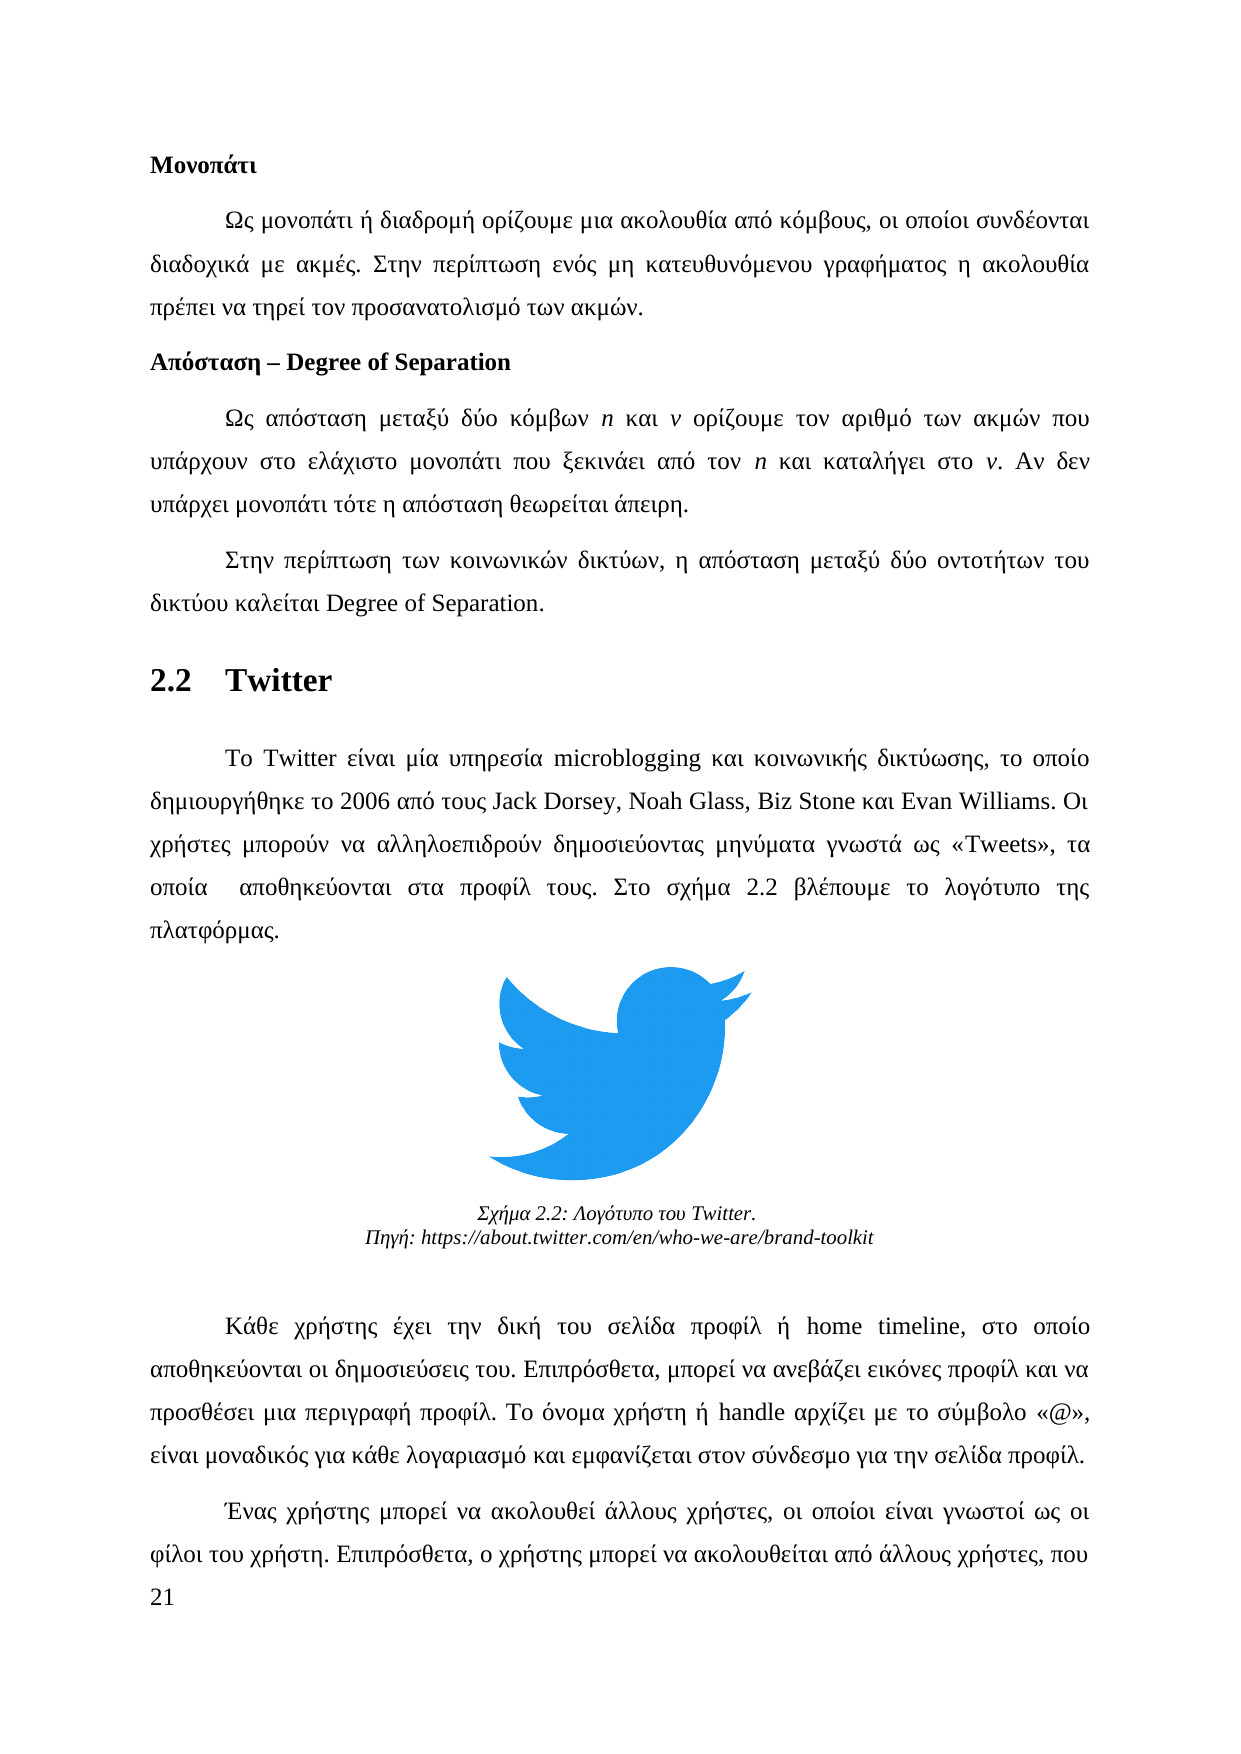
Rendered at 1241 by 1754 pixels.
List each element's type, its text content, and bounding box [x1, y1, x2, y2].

text Κάθε χρήστης έχει την δική του σελίδα προφίλ ή home timeline, στο οποίο αποθηκεύονται οι δημοσιεύσεις του. Επιπρόσθετα, μπορεί να ανεβάζει εικόνες προφίλ και να προσθέσει μια περιγραφή προφίλ. Το όνομα χρήστη ή handle αρχίζει με το σύμβολο «@», είναι μοναδικός για κάθε λογαριασμό και εμφανίζεται στον σύνδεσμο για την σελίδα προφίλ. [150, 971, 1090, 1469]
picture [487, 965, 753, 1183]
subtitle Twitter [150, 660, 1090, 699]
text Ως μονοπάτι ή διαδρομή ορίζουμε μια ακολουθία από κόμβους, οι οποίοι συνδέονται διαδοχικά με ακμές. Στην περίπτωση ενός μη κατευθυνόμενου γραφήματος η ακολουθία πρέπει να τηρεί τον προσανατολισμό των ακμών. [150, 206, 1090, 321]
text Στην περίπτωση των κοινωνικών δικτύων, η απόσταση μεταξύ δύο οντοτήτων του δικτύου καλείται Degree of Separation. [150, 545, 1090, 617]
text Απόσταση – Degree of Separation [150, 347, 1090, 376]
text Μονοπάτι [150, 150, 1090, 179]
text Ως απόσταση μεταξύ δύο κόμβων n και v ορίζουμε τον αριθμό των ακμών που υπάρχουν στο ελάχιστο μονοπάτι που ξεκινάει από τον n και καταλήγει στο ν. Αν δεν υπάρχει μονοπάτι τότε η απόσταση θεωρείται άπειρη. [150, 403, 1090, 518]
text Το Twitter είναι μία υπηρεσία microblogging και κοινωνικής δικτύωσης, το οποίο δημιουργήθηκε το 2006 από τους Jack Dorsey, Noah Glass, Biz Stone και Evan Williams. Οι χρήστες μπορούν να αλληλοεπιδρούν δημοσιεύοντας μηνύματα γνωστά ως «Tweets», τα οποία αποθηκεύονται στα προφίλ τους. Στο σχήμα 2.2 βλέπουμε το λογότυπο της πλατφόρμας. [150, 743, 1090, 944]
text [150, 1496, 1090, 1568]
